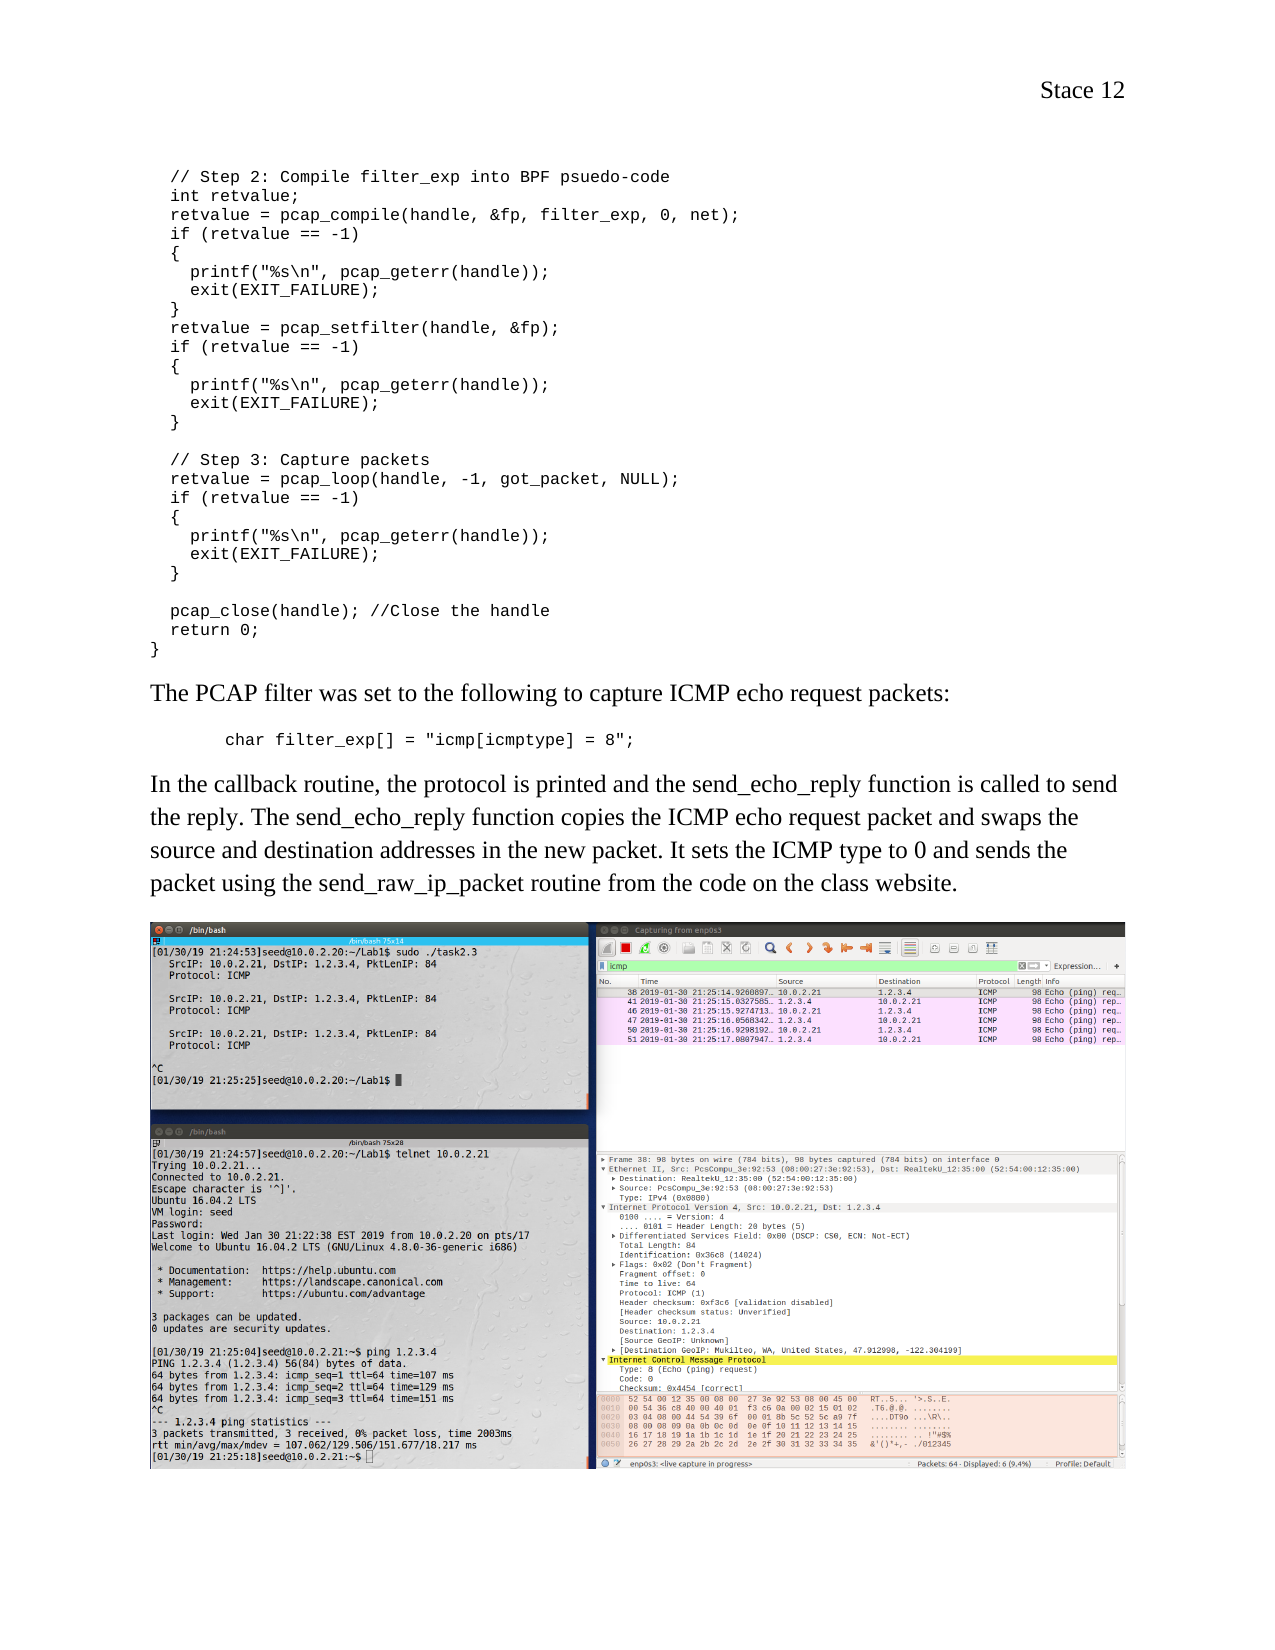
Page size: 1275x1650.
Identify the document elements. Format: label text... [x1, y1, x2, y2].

text if (retvalue == -1) [150, 225, 1125, 244]
text exit(EXIT_FAILURE); [150, 282, 1125, 301]
text printf("%s\n", pcap_geterr(handle)); [150, 376, 1125, 395]
text { [150, 357, 1125, 376]
text retvalue = pcap_compile(handle, &fp, filter_exp, 0, net); [150, 207, 1125, 225]
picture [150, 922, 1125, 1469]
text printf("%s\n", pcap_geterr(handle)); [150, 263, 1125, 282]
text retvalue = pcap_loop(handle, -1, got_packet, NULL); [150, 471, 1125, 489]
text // Step 3: Capture packets [150, 452, 1125, 471]
text { [150, 508, 1125, 527]
text return 0; [150, 621, 1125, 640]
text retvalue = pcap_setfilter(handle, &fp); [150, 320, 1125, 338]
text } [150, 301, 1125, 320]
text exit(EXIT_FAILURE); [150, 546, 1125, 565]
text int retvalue; [150, 188, 1125, 207]
text { [150, 244, 1125, 263]
text } [150, 414, 1125, 433]
text In the callback routine, the protocol is printed and the send_echo_reply function is called to send the reply. The send_echo_reply function copies the ICMP echo request packet and swaps the source and destination addresses in the new packet. It sets the ICMP type to 0 and sends the packet using the send_raw_ip_packet routine from the code on the class website. [150, 769, 1125, 897]
text if (retvalue == -1) [150, 489, 1125, 508]
text } [150, 640, 1125, 659]
text printf("%s\n", pcap_geterr(handle)); [150, 527, 1125, 546]
text if (retvalue == -1) [150, 338, 1125, 357]
text // Step 2: Compile filter_exp into BPF psuedo-code [150, 169, 1125, 188]
text pcap_close(handle); //Close the handle [150, 602, 1125, 621]
text exit(EXIT_FAILURE); [150, 395, 1125, 414]
text char filter_exp[] = "icmp[icmptype] = 8"; [225, 732, 1125, 751]
text The PCAP filter was set to the following to capture ICMP echo request packets: [150, 678, 1125, 707]
text } [150, 565, 1125, 584]
